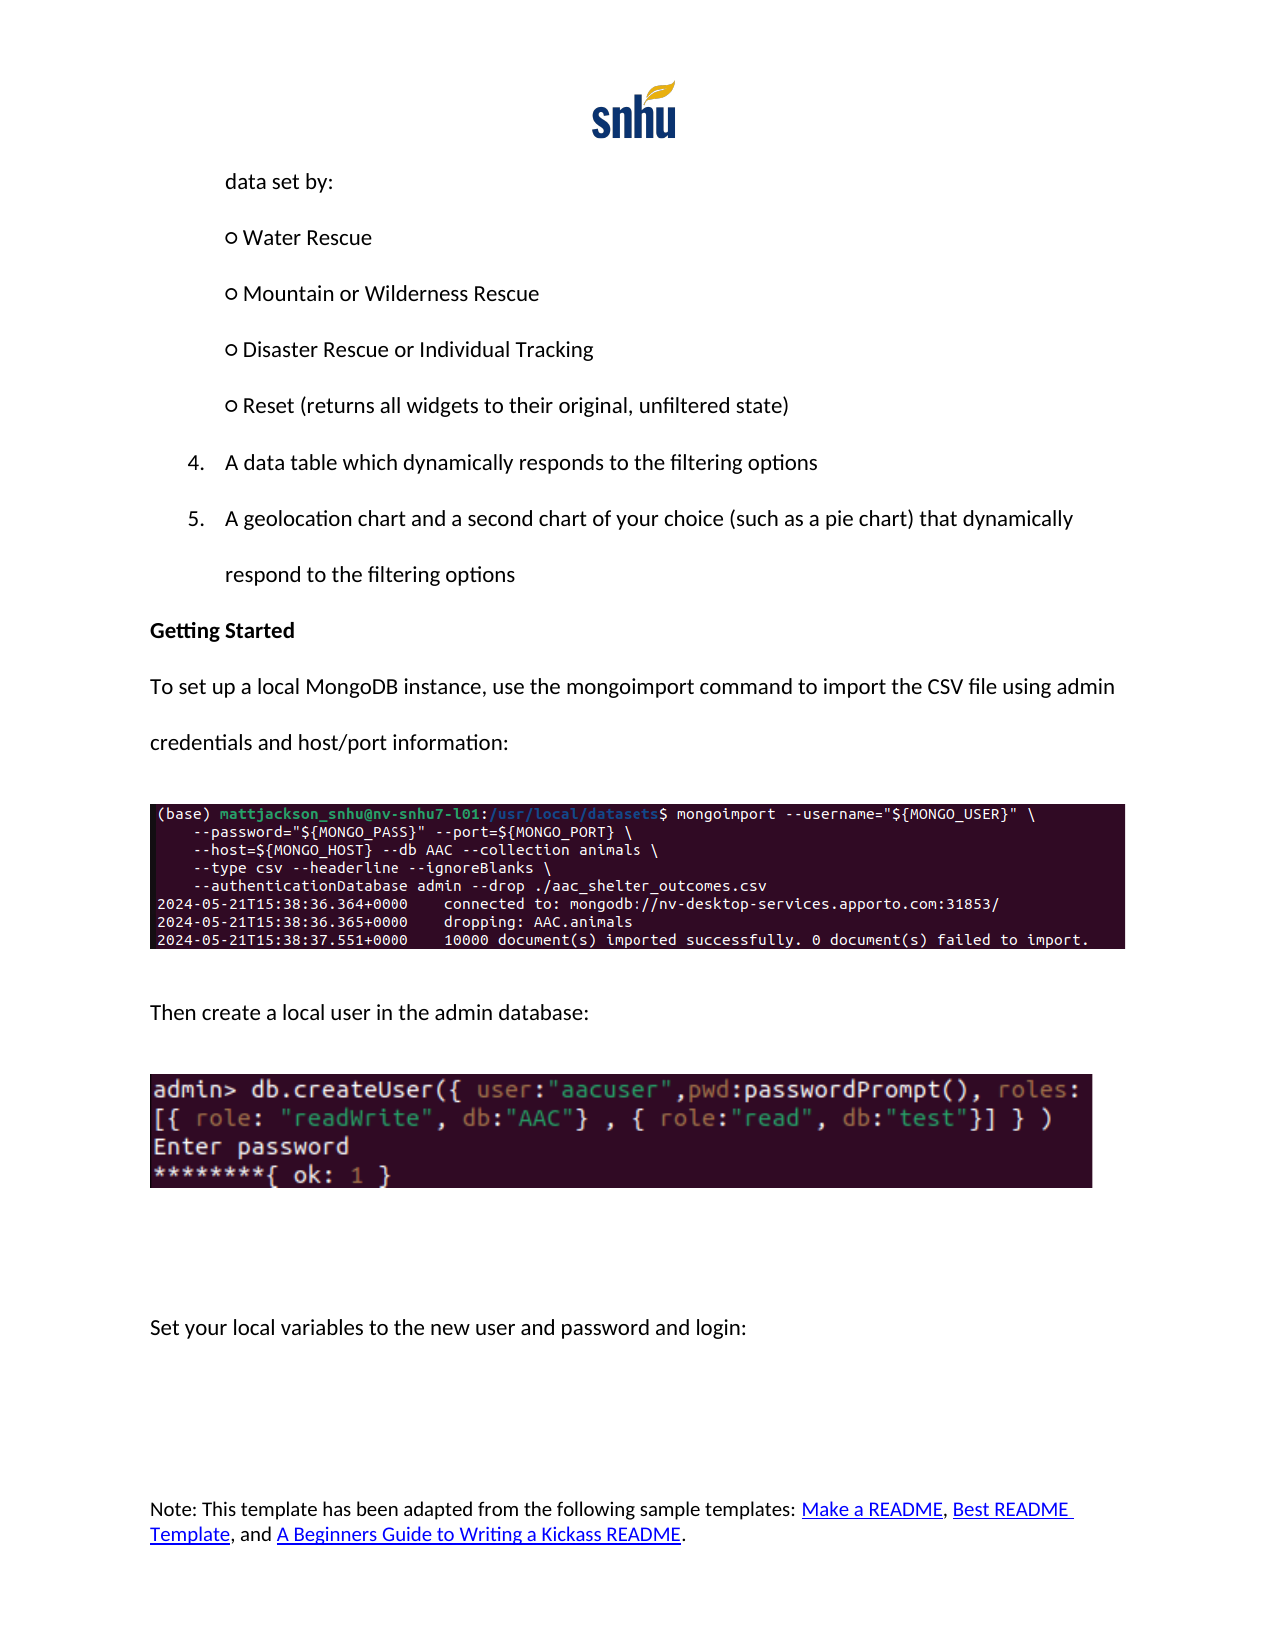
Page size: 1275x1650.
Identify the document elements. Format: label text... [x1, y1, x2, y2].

picture [150, 1074, 1093, 1188]
list A geolocation chart and a second chart of your choice (such as a pie chart) that dynamically respond to the filtering options [187, 504, 1125, 588]
picture [573, 75, 702, 147]
list A data table which dynamically responds to the filtering options [187, 448, 1125, 476]
text To set up a local MongoDB instance, use the mongoimport command to import the CSV file using admin credentials and host/port information: [150, 672, 1125, 756]
list data set by: [225, 167, 1125, 195]
text Then create a local user in the admin database: [150, 998, 1125, 1026]
text Set your local variables to the new user and password and login: [150, 1313, 1125, 1341]
list ○ Disaster Rescue or Individual Tracking [225, 336, 1125, 363]
list ○ Reset (returns all widgets to their original, unfiltered state) [225, 392, 1125, 419]
subtitle Getting Started [150, 616, 1125, 644]
list ○ Mountain or Wilderness Rescue [225, 279, 1125, 307]
picture [150, 804, 1125, 949]
list ○ Water Rescue [225, 223, 1125, 251]
